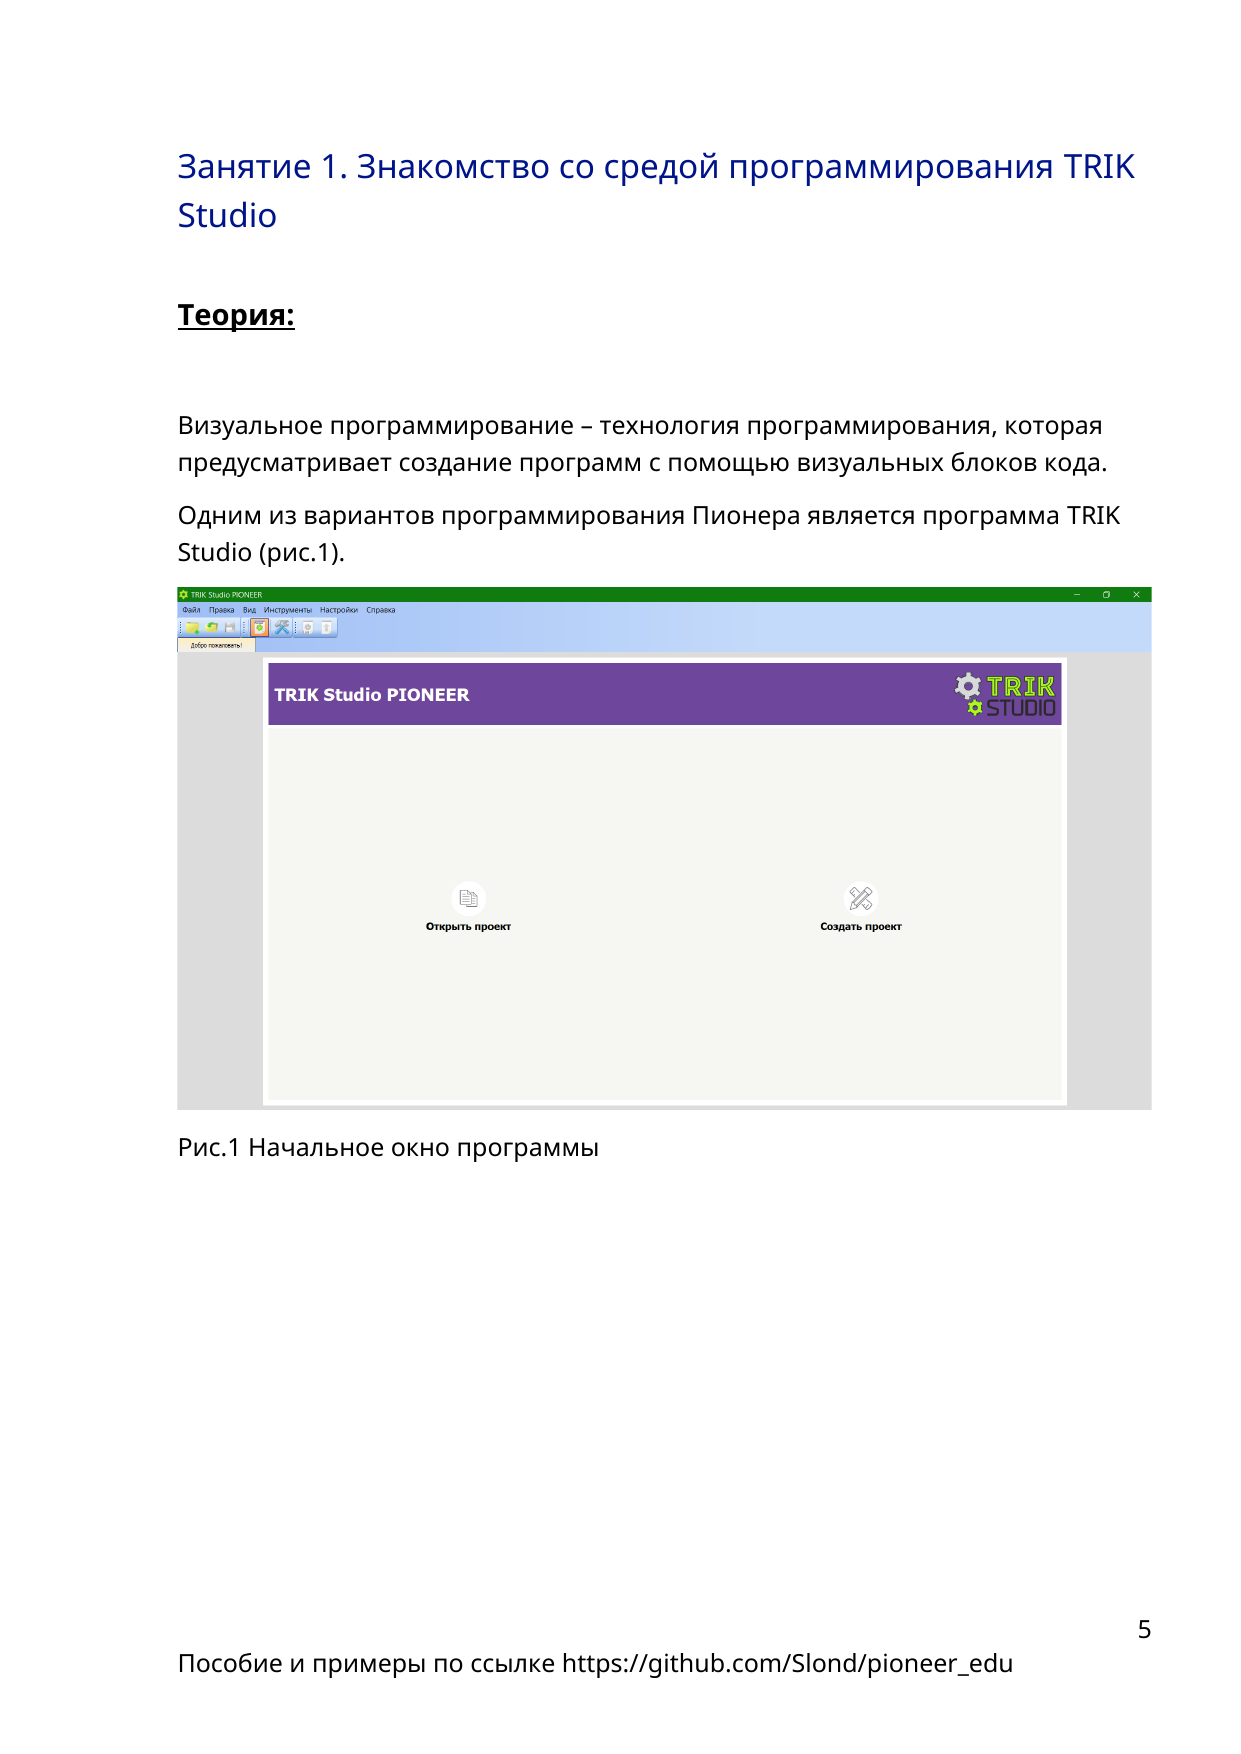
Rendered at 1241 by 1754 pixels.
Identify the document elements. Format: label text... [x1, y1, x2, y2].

subtitle Занятие 1. Знакомство со средой программирования TRIK Studio [177, 143, 1152, 237]
text Визуальное программирование – технология программирования, которая предусматривает создание программ с помощью визуальных блоков кода. [177, 407, 1152, 478]
picture [177, 587, 1152, 1110]
text Рис.1 Начальное окно программы [177, 1129, 1152, 1163]
text Теория: [177, 294, 1152, 334]
text Одним из вариантов программирования Пионера является программа TRIK Studio (рис.1). [177, 498, 1152, 568]
